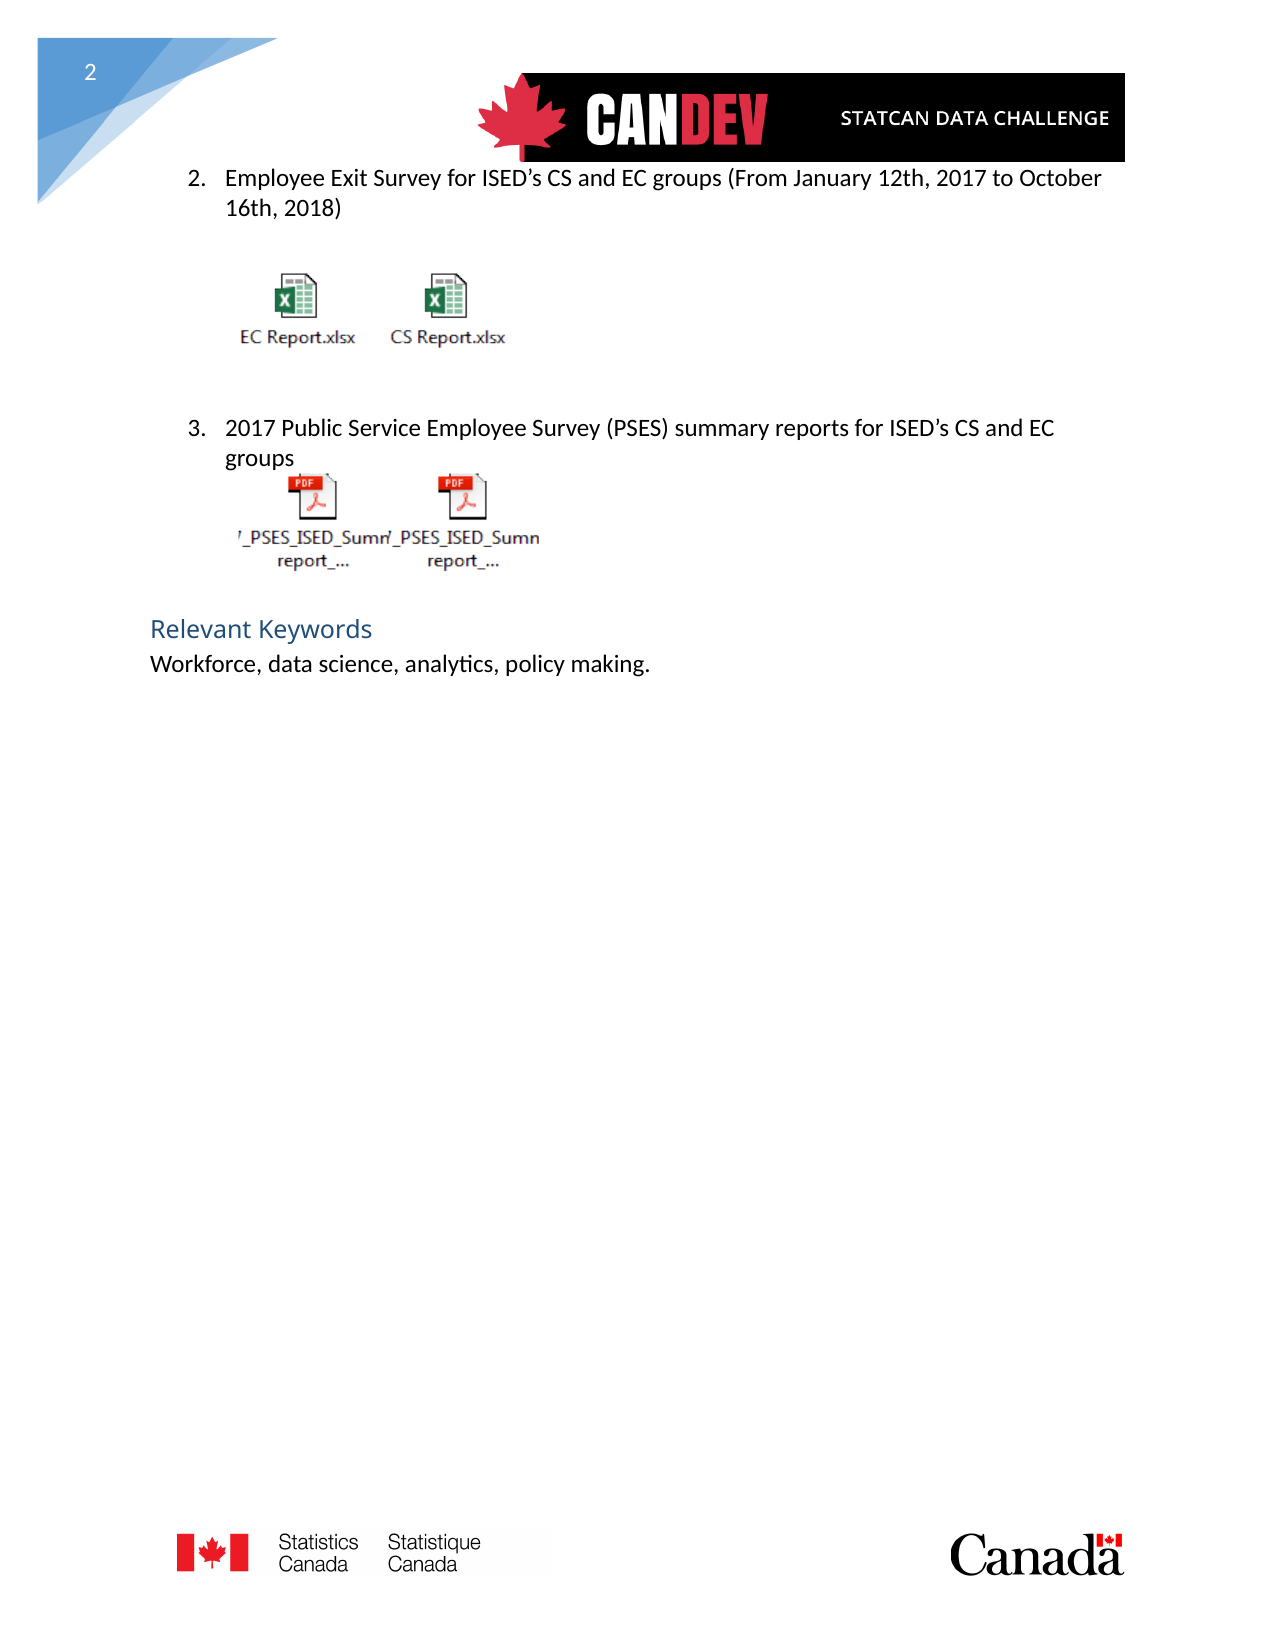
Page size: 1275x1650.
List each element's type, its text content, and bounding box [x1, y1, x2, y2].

picture [37, 37, 279, 206]
list Employee Exit Survey for ISED’s CS and EC groups (From January 12th, 2017 to October 16th, 2018) [187, 162, 1125, 223]
picture [177, 1528, 553, 1577]
picture [454, 73, 1125, 162]
picture [951, 1533, 1125, 1577]
subtitle Relevant Keywords [150, 612, 1125, 646]
list 2017 Public Service Employee Survey (PSES) summary reports for ISED’s CS and EC groups [187, 412, 1125, 473]
text Workforce, data science, analytics, policy making. [150, 649, 1125, 679]
